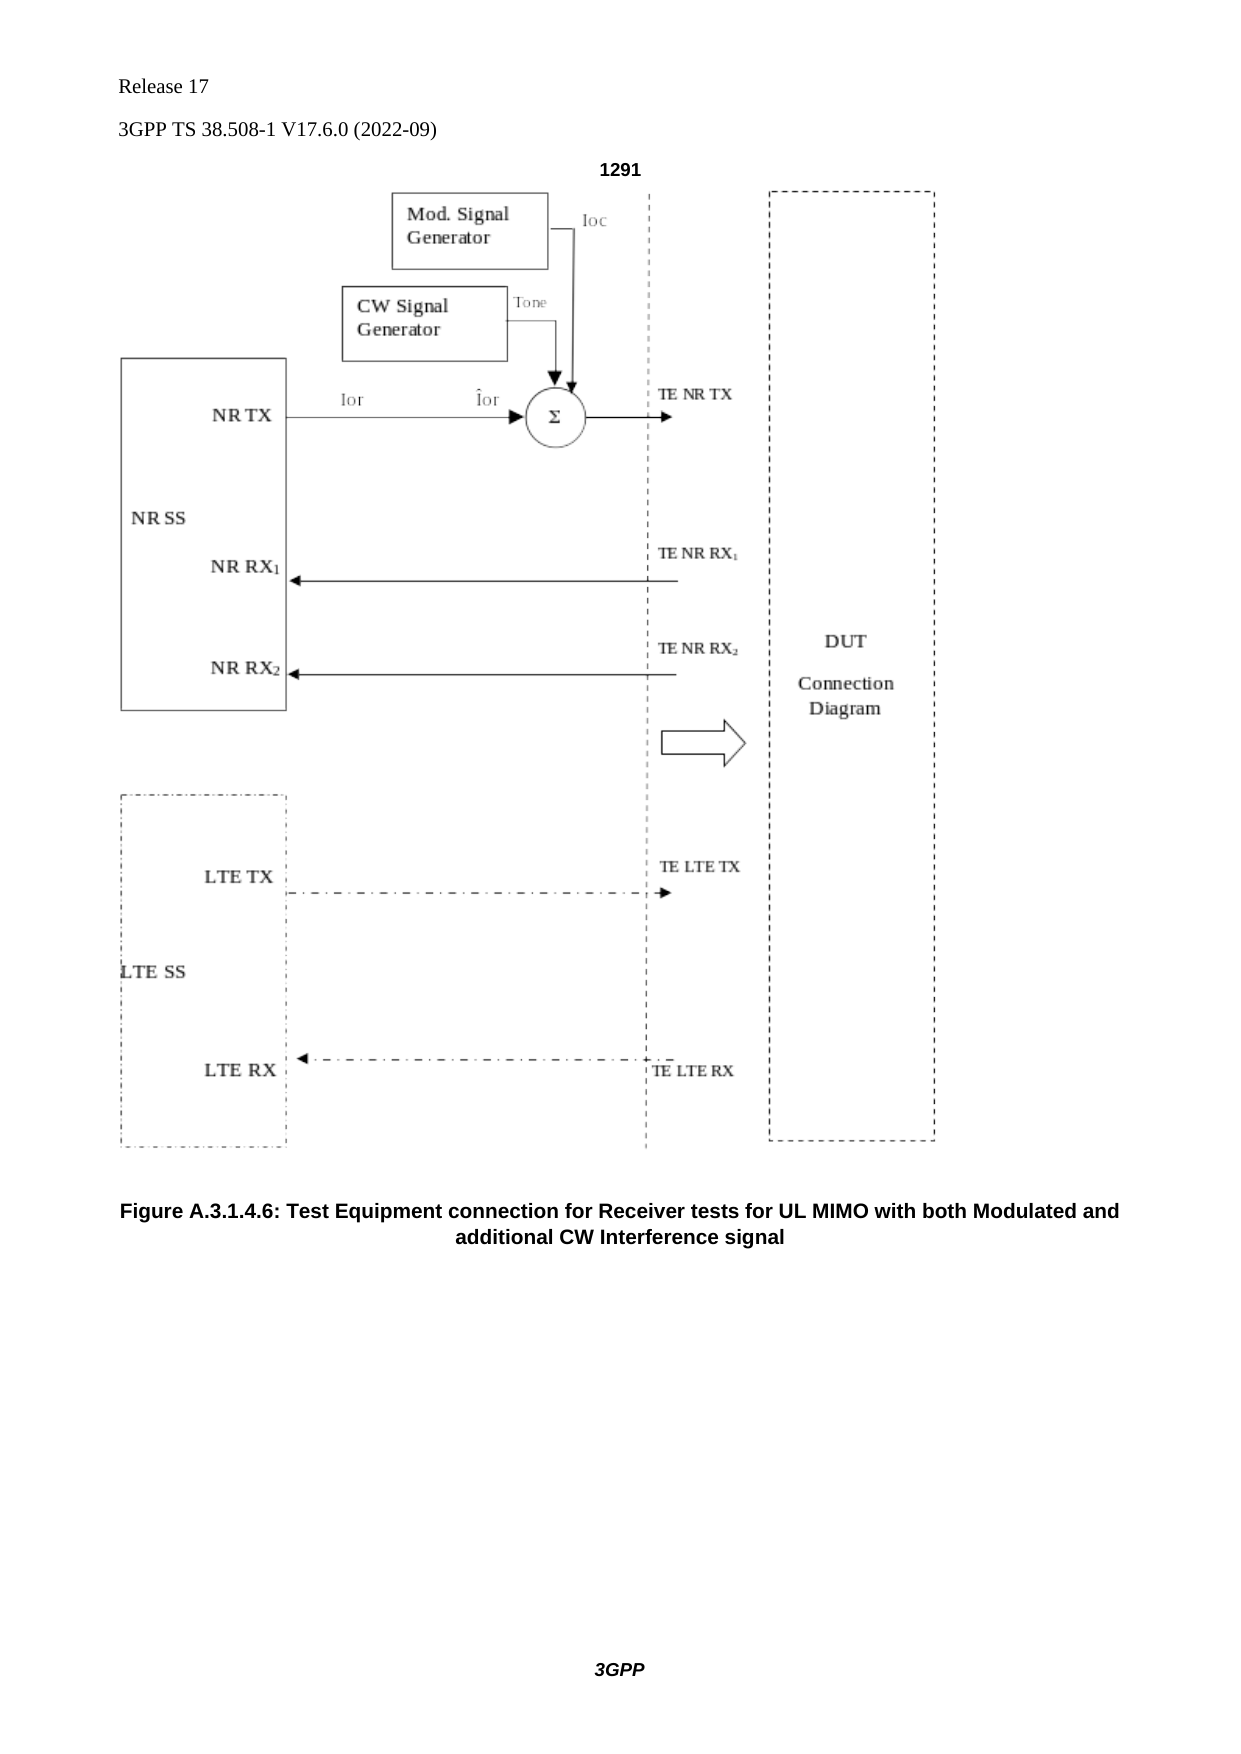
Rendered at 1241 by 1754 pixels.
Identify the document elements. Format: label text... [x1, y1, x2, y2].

text Figure A.3.1.4.6: Test Equipment connection for Receiver tests for UL MIMO with both Modulated and additional CW Interference signal [118, 1199, 1122, 1249]
